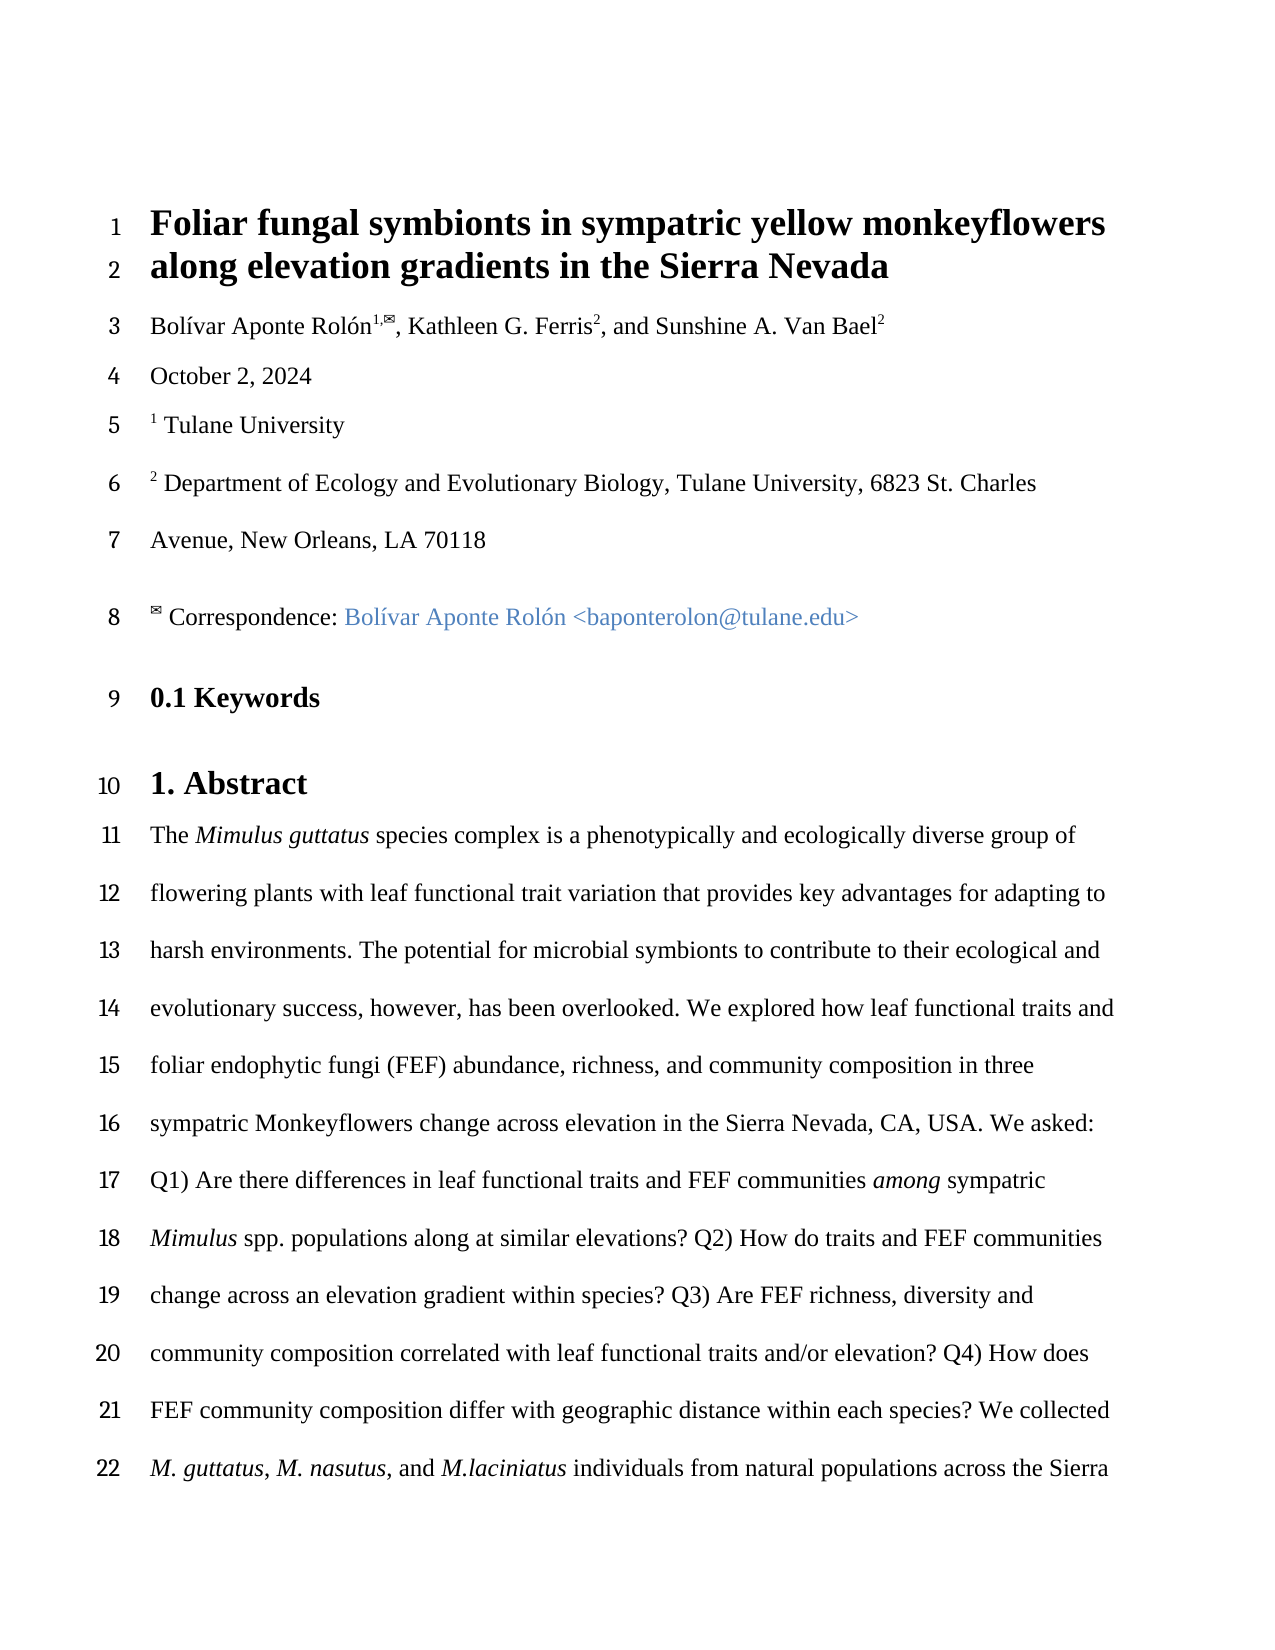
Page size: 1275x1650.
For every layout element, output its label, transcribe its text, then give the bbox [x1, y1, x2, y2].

subtitle 0.1 Keywords [150, 680, 1125, 713]
text ✉ Correspondence: Bolívar Aponte Rolón <baponterolon@tulane.edu> [150, 602, 1125, 630]
text Bolívar Aponte Rolón1,✉, Kathleen G. Ferris2, and Sunshine A. Van Bael2 [150, 311, 1125, 340]
subtitle 1. Abstract [150, 763, 1125, 802]
text 1 Tulane University 2 Department of Ecology and Evolutionary Biology, Tulane University, 6823 St. Charles Avenue, New Orleans, LA 70118 [150, 410, 1125, 554]
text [150, 821, 1125, 1482]
text October 2, 2024 [150, 361, 1125, 389]
title Foliar fungal symbionts in sympatric yellow monkeyflowers along elevation gradients in the Sierra Nevada [150, 200, 1125, 286]
